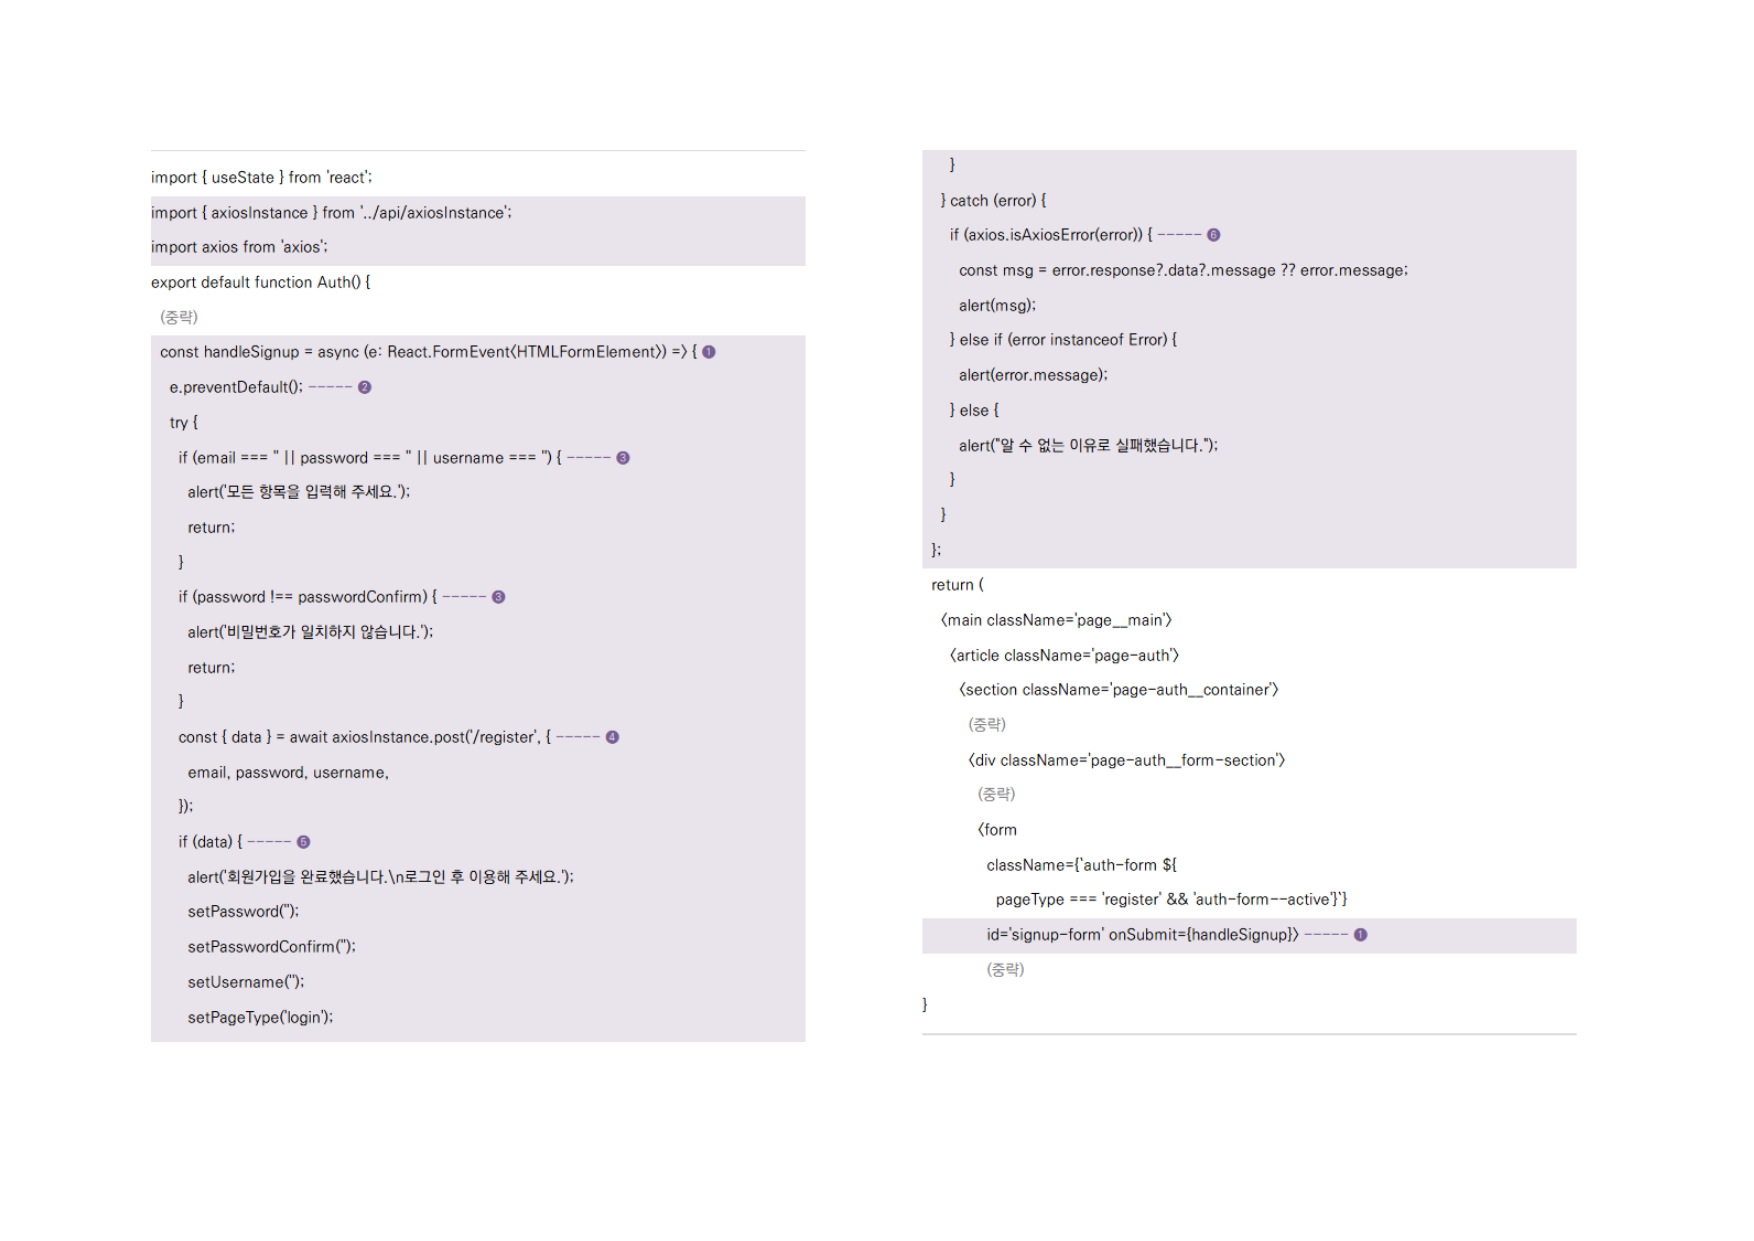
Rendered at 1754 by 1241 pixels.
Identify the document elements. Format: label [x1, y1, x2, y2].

picture [150, 150, 1577, 1042]
